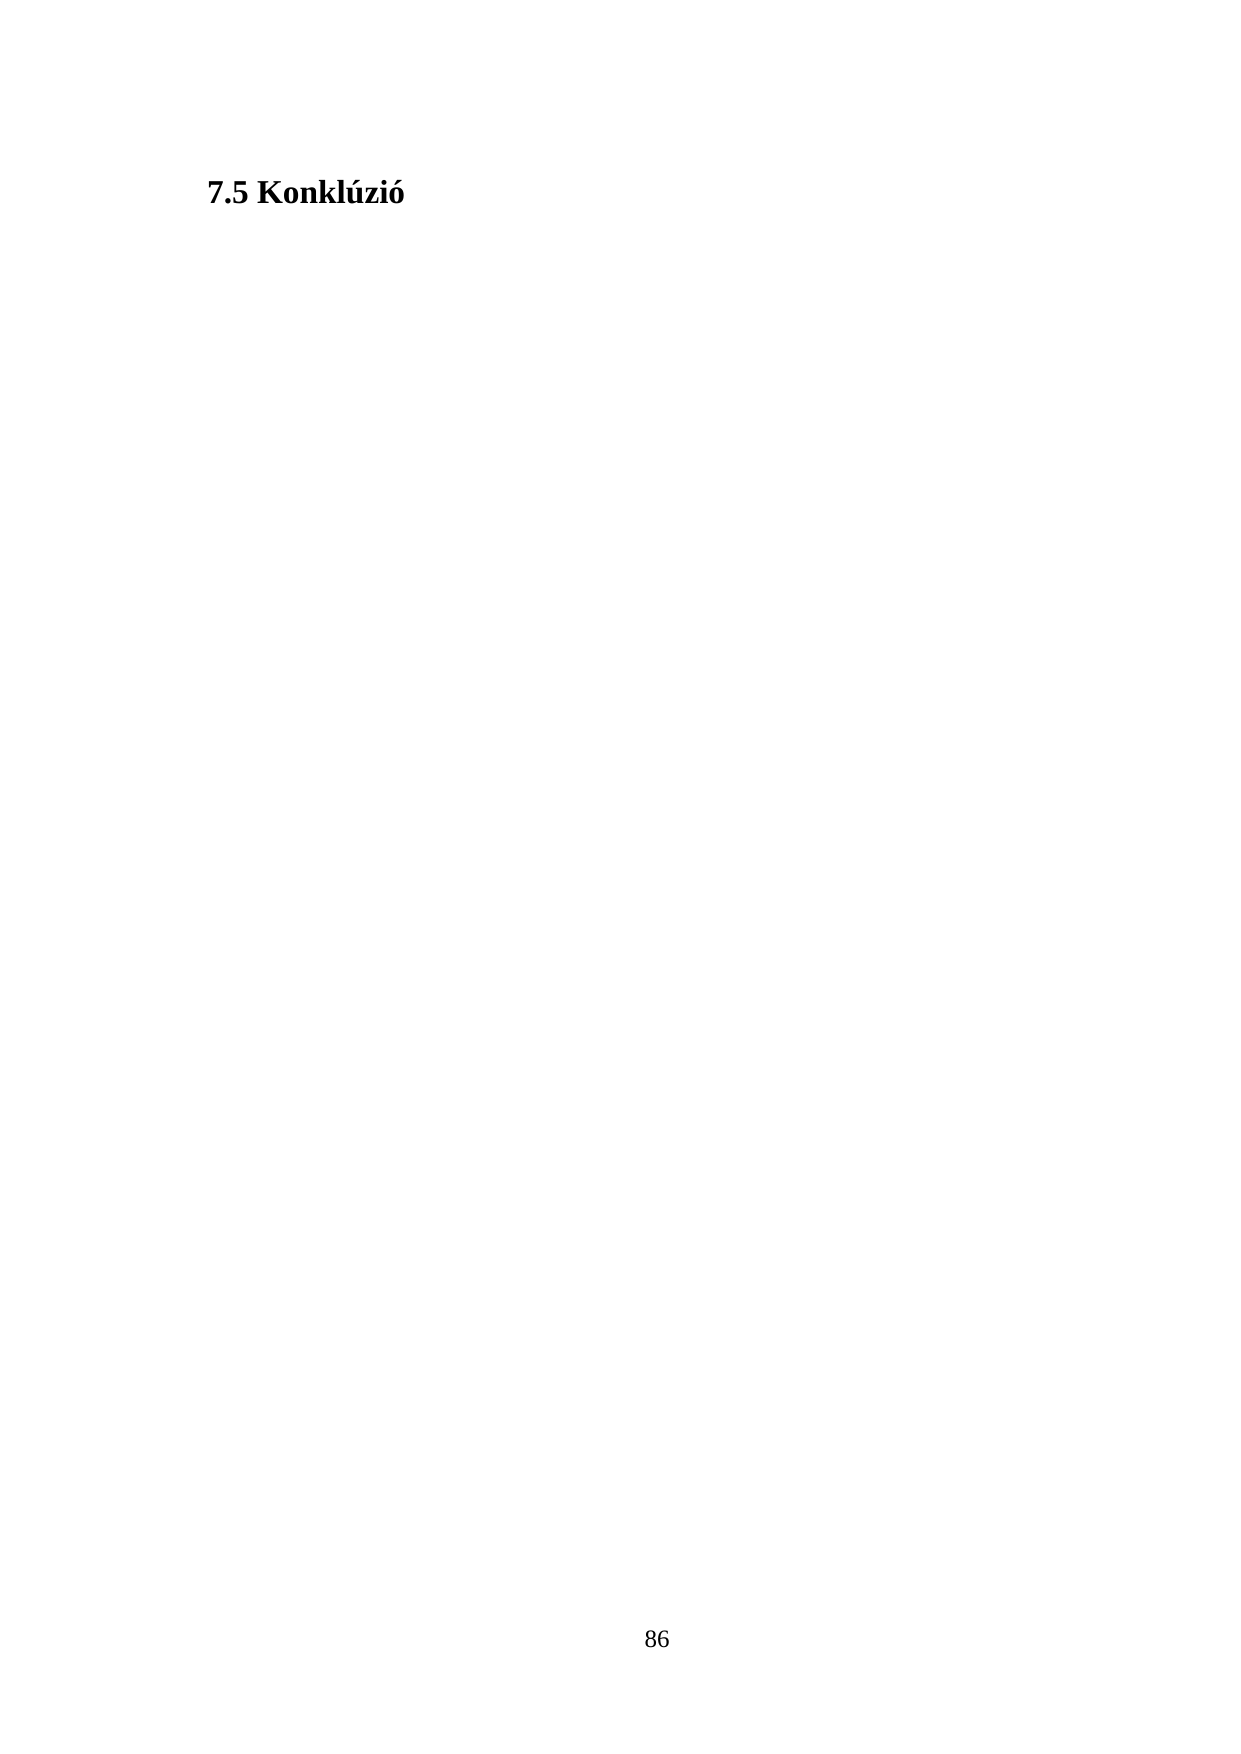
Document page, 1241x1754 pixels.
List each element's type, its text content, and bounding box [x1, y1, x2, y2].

subtitle Konklúzió [207, 173, 1092, 211]
